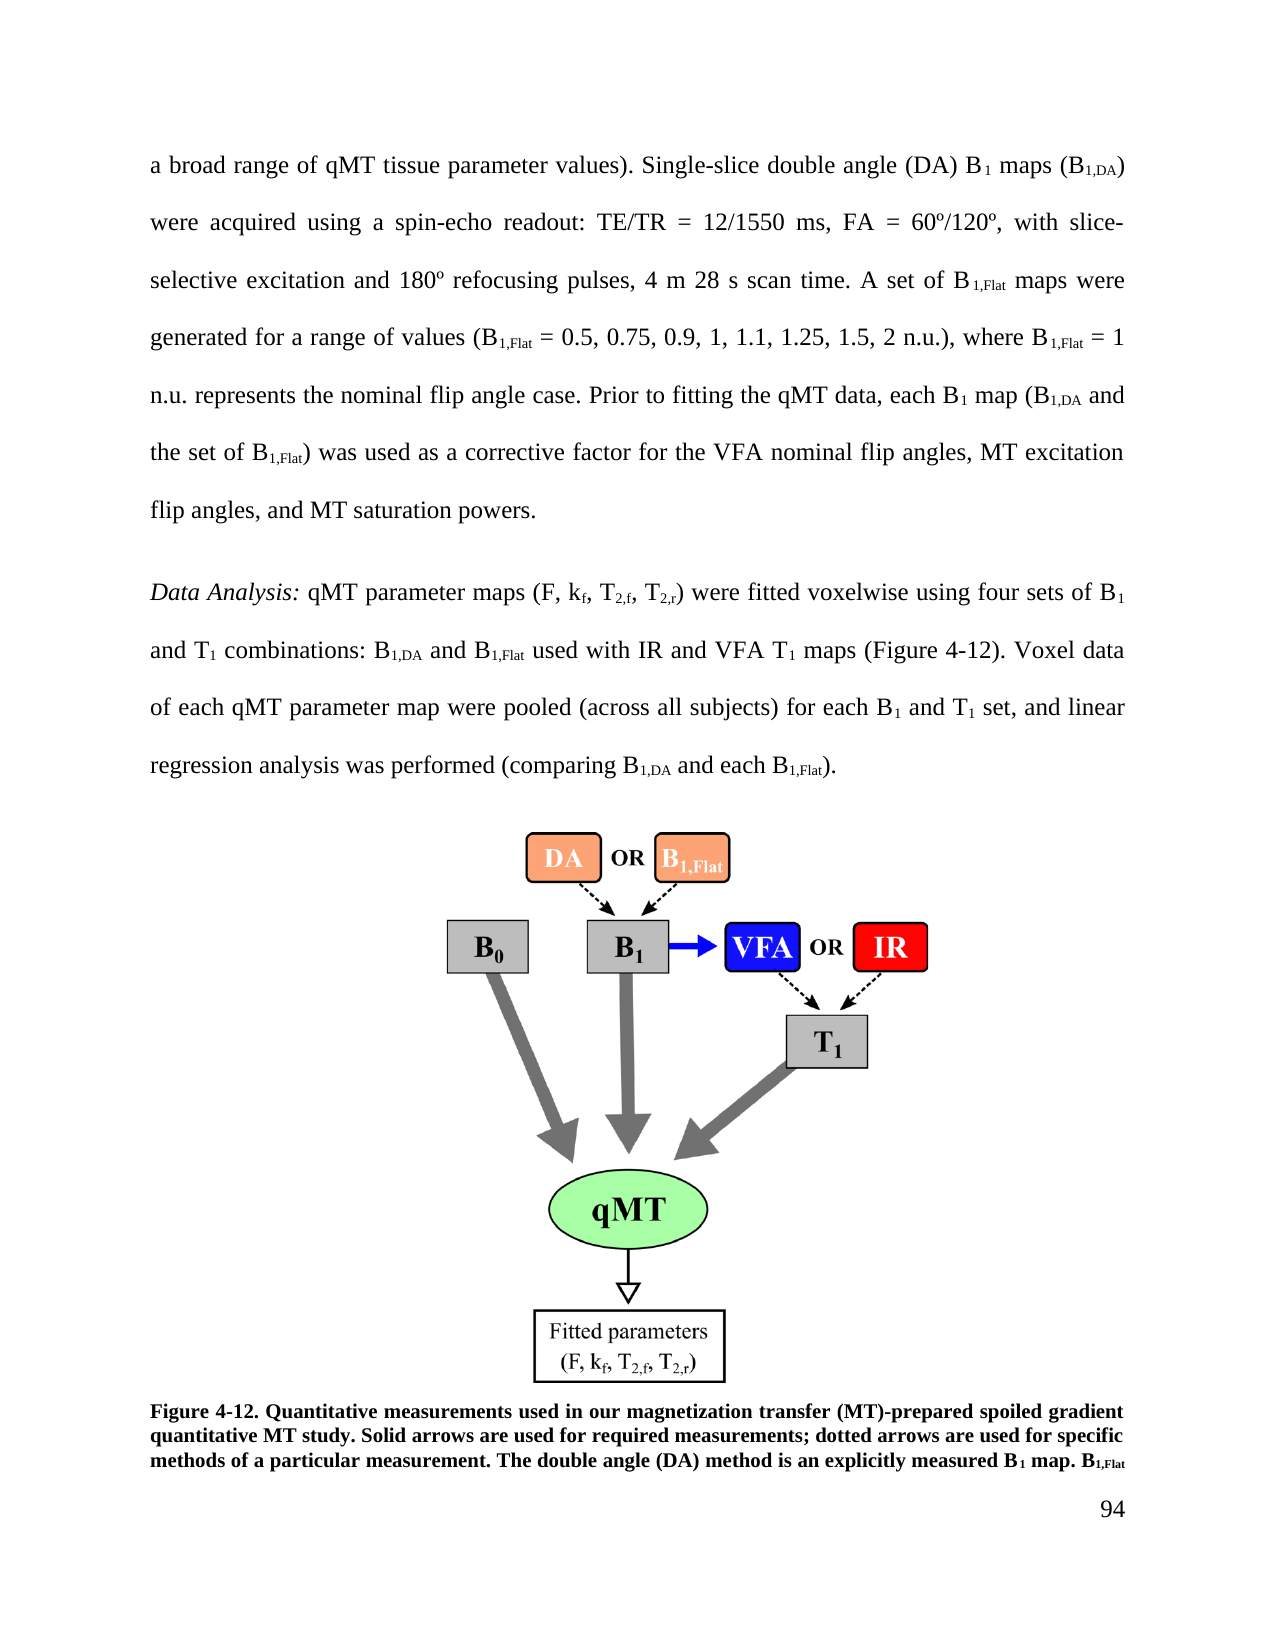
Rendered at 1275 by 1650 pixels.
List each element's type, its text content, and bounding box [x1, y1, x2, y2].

picture [446, 832, 929, 1383]
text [150, 150, 1125, 524]
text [150, 1399, 1125, 1472]
